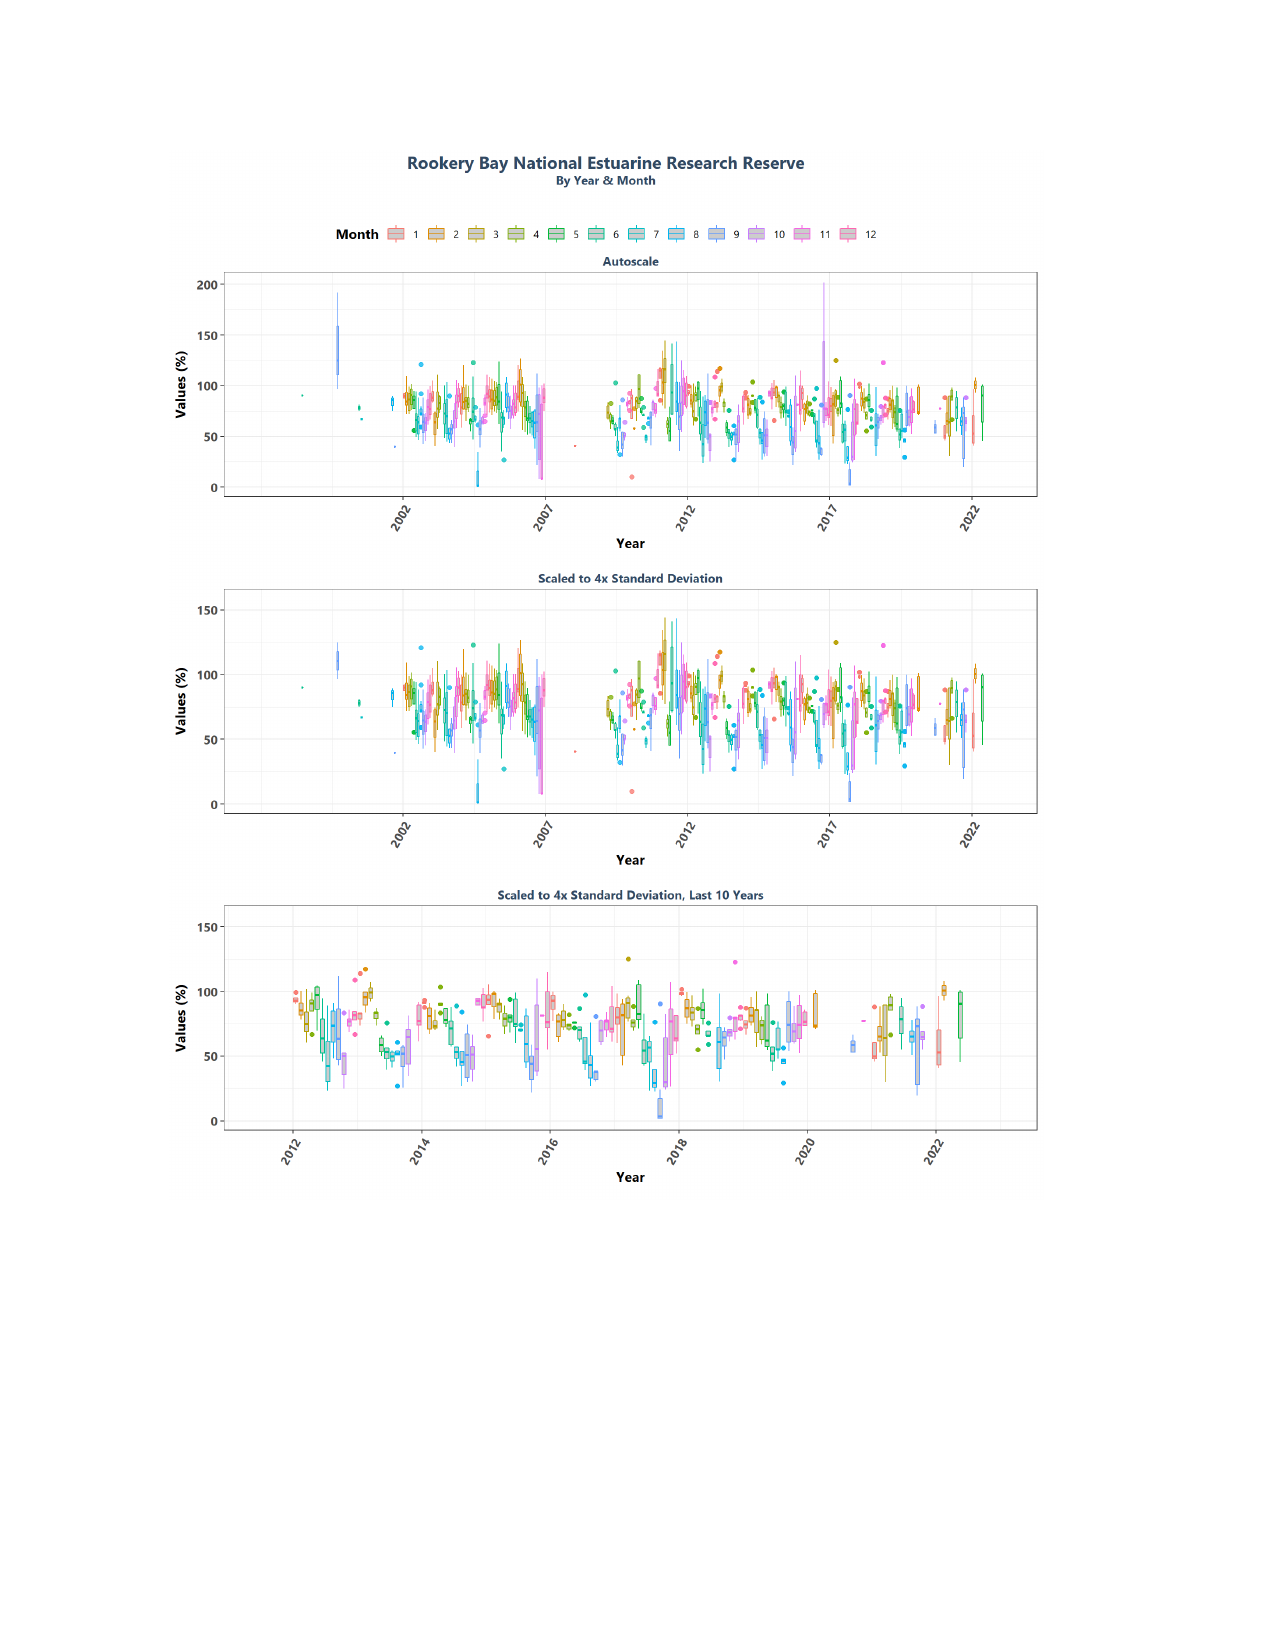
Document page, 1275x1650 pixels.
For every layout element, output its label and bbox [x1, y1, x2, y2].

picture [168, 150, 1044, 1200]
